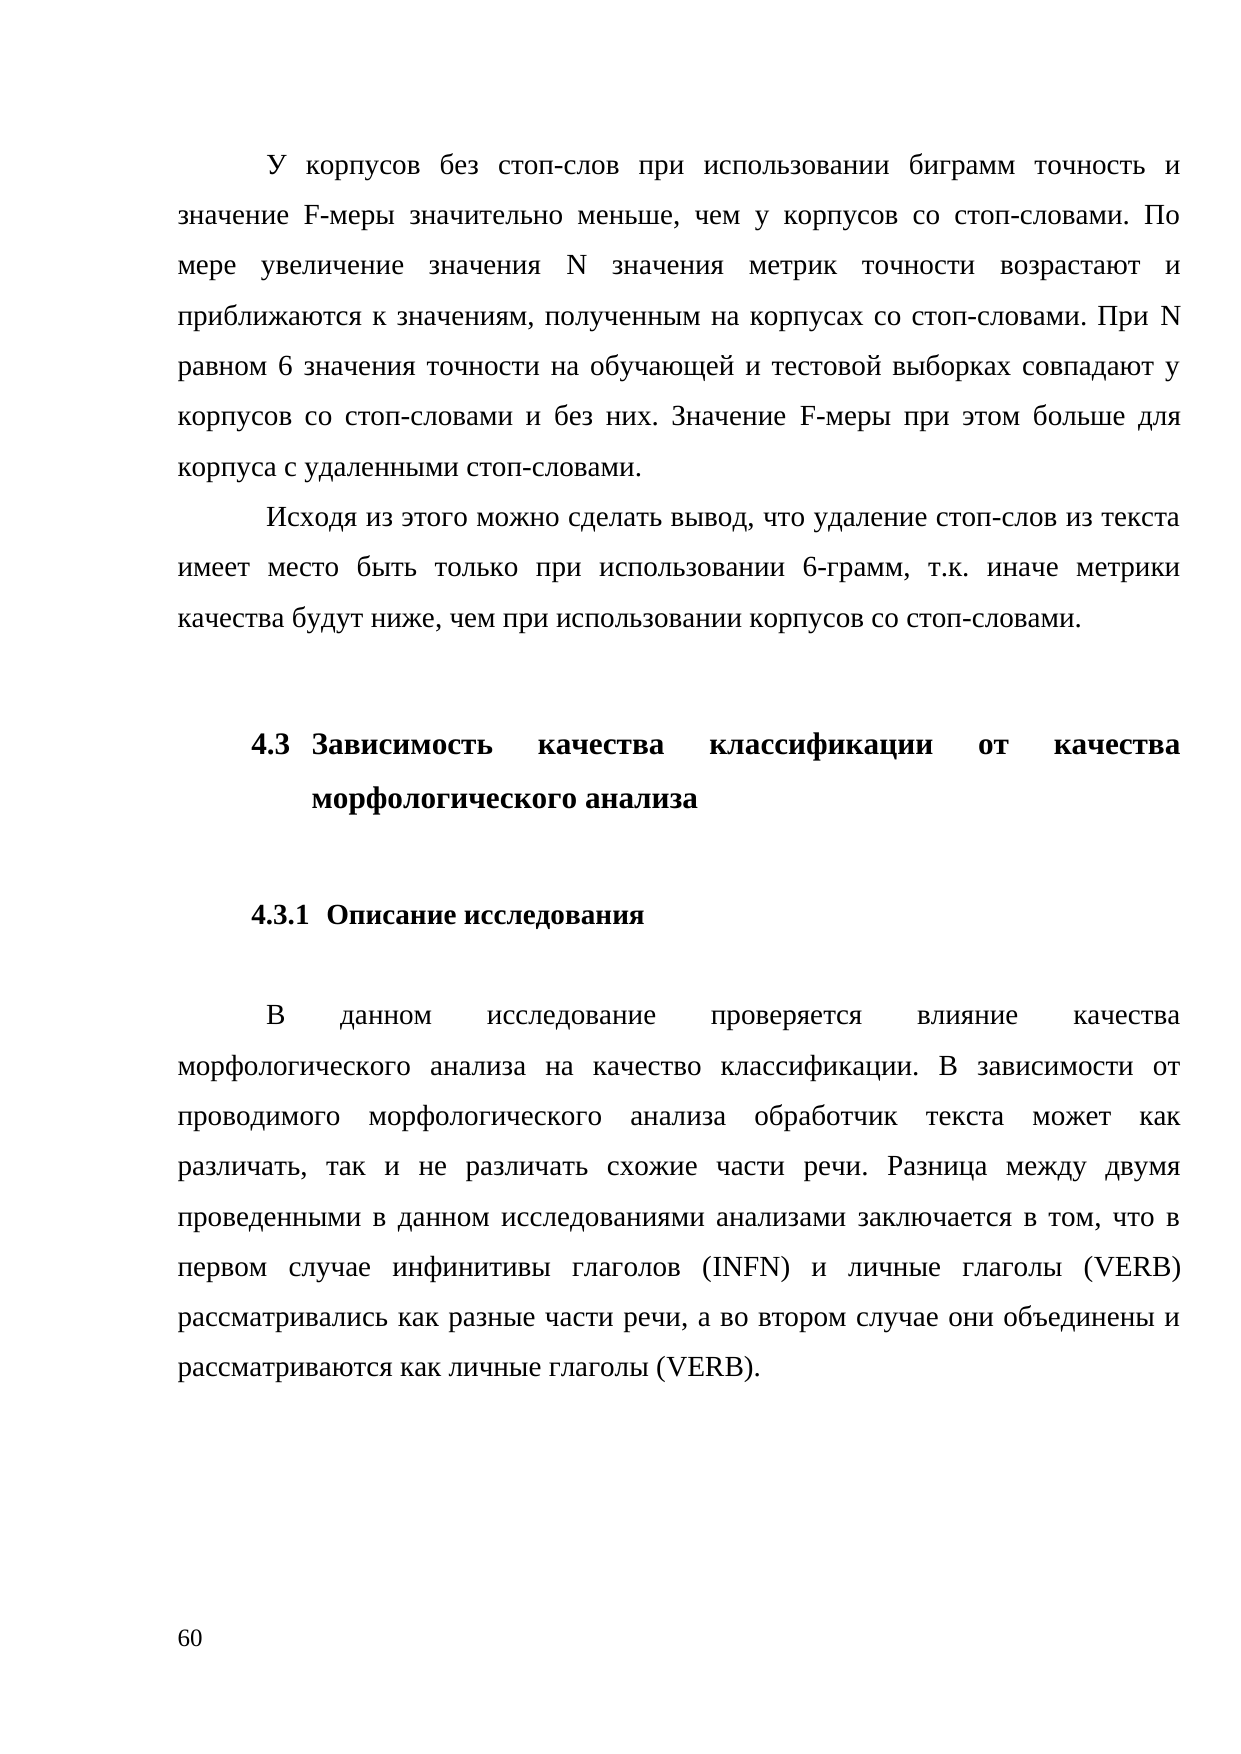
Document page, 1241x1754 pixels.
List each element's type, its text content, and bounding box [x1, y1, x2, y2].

subtitle Описание исследования [251, 897, 1181, 930]
text Исходя из этого можно сделать вывод, что удаление стоп-слов из текста имеет место быть только при использовании 6-грамм, т.к. иначе метрики качества будут ниже, чем при использовании корпусов со стоп-словами. [177, 499, 1181, 633]
text У корпусов без стоп-слов при использовании биграмм точность и значение F-меры значительно меньше, чем у корпусов со стоп-словами. По мере увеличение значения N значения метрик точности возрастают и приближаются к значениям, полученным на корпусах со стоп-словами. При N равном 6 значения точности на обучающей и тестовой выборках совпадают у корпусов со стоп-словами и без них. Значение F-меры при этом больше для корпуса с удаленными стоп-словами. [177, 147, 1181, 482]
text В данном исследование проверяется влияние качества морфологического анализа на качество классификации. В зависимости от проводимого морфологического анализа обработчик текста может как различать, так и не различать схожие части речи. Разница между двумя проведенными в данном исследованиями анализами заключается в том, что в первом случае инфинитивы глаголов (INFN) и личные глаголы (VERB) рассматривались как разные части речи, а во втором случае они объединены и рассматриваются как личные глаголы (VERB). [177, 997, 1181, 1383]
subtitle Зависимость качества классификации от качества морфологического анализа [251, 725, 1181, 815]
